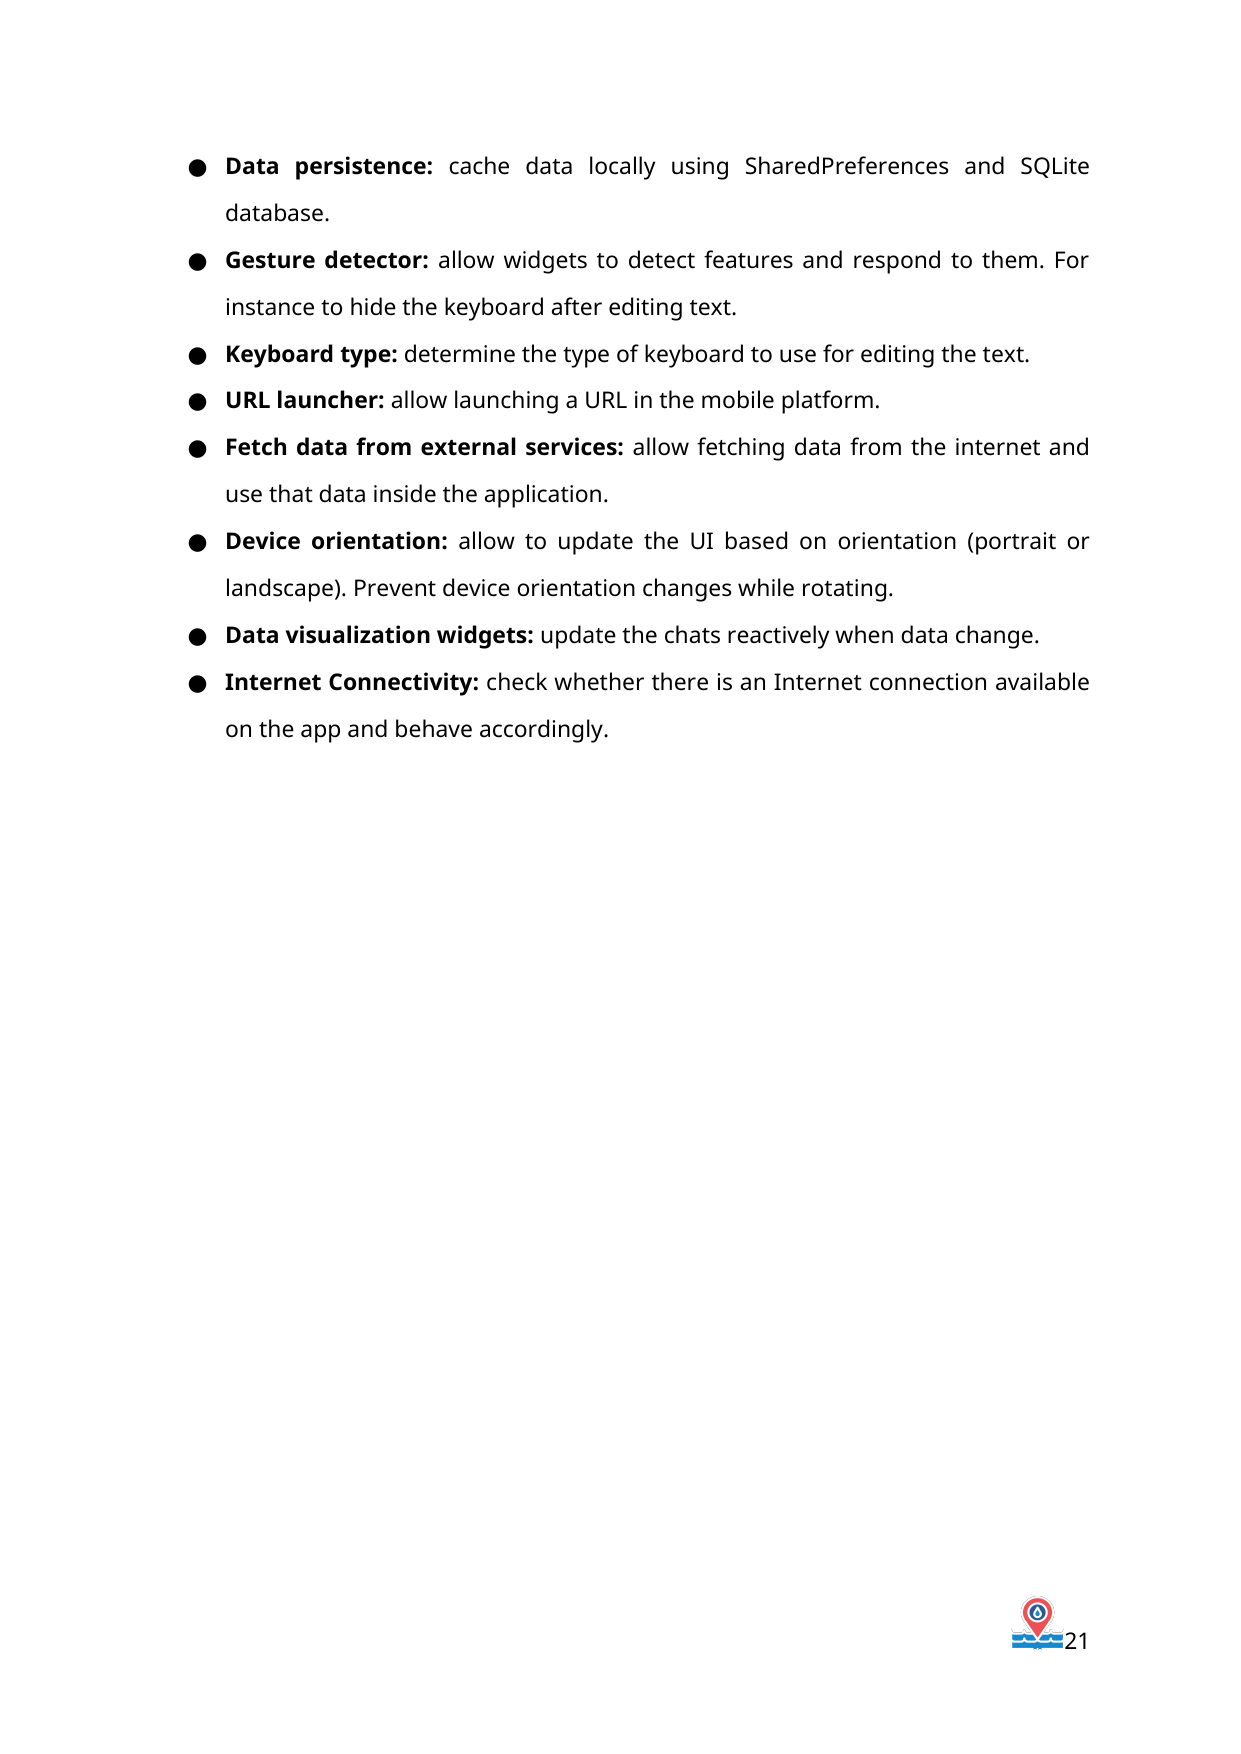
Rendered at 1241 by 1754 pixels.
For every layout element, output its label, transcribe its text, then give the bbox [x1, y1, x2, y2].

list Data persistence: cache data locally using SharedPreferences and SQLite database. [187, 150, 1090, 228]
list Internet Connectivity: check whether there is an Internet connection available on the app and behave accordingly. [187, 666, 1090, 744]
list Gesture detector: allow widgets to detect features and respond to them. For instance to hide the keyboard after editing text. [187, 244, 1090, 322]
list Keyboard type: determine the type of keyboard to use for editing the text. [187, 337, 1090, 369]
list Data visualization widgets: update the chats reactively when data change. [187, 619, 1090, 650]
picture [1011, 1596, 1064, 1650]
list URL launcher: allow launching a URL in the mobile platform. [187, 384, 1090, 416]
list Device orientation: allow to update the UI based on orientation (portrait or landscape). Prevent device orientation changes while rotating. [187, 525, 1090, 603]
list Fetch data from external services: allow fetching data from the internet and use that data inside the application. [187, 431, 1090, 509]
